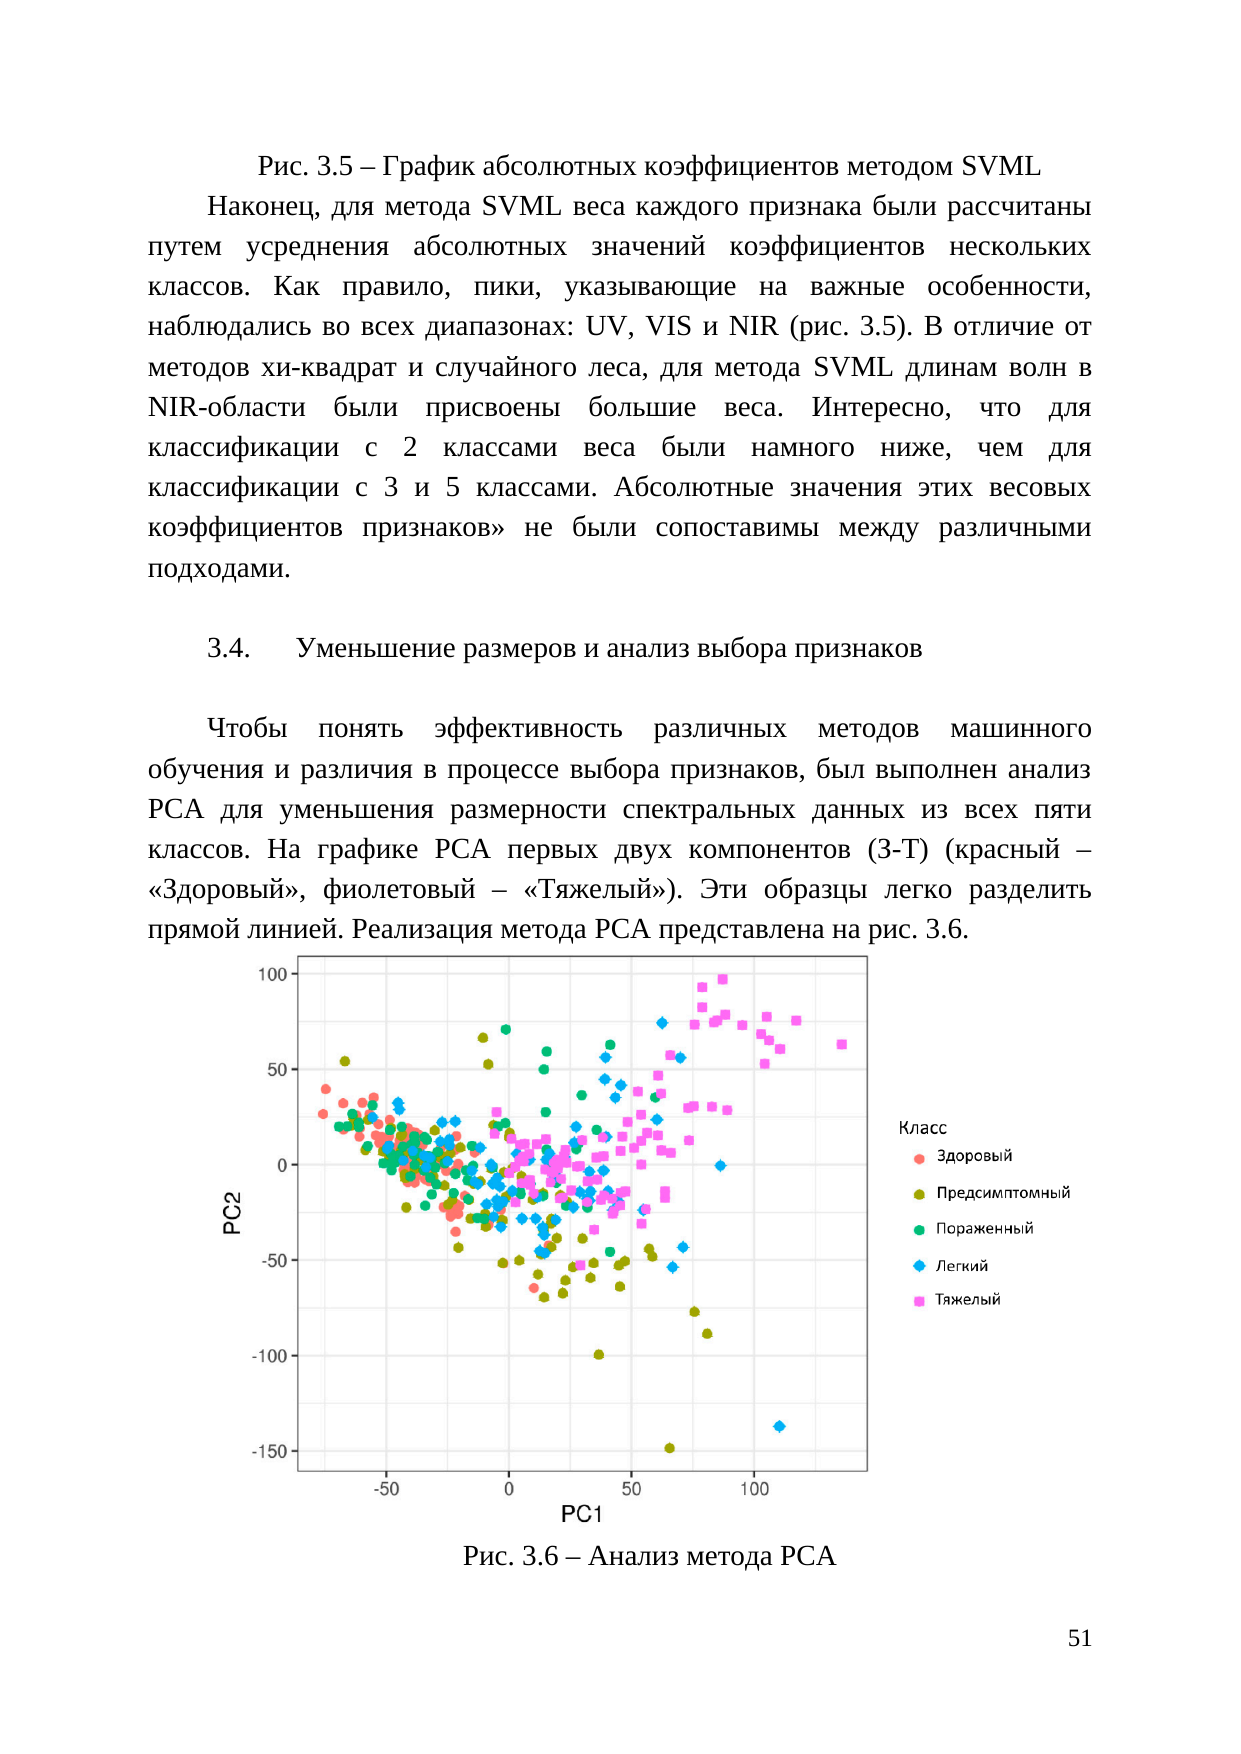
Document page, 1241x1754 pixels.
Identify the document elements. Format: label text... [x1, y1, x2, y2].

list Уменьшение размеров и анализ выбора признаков [148, 630, 1092, 664]
picture [206, 951, 1134, 1533]
text Рис. 3.5 – График абсолютных коэффициентов методом SVML [148, 148, 1092, 181]
text Рис. 3.6 – Анализ метода PCA [148, 1538, 1092, 1571]
text Чтобы понять эффективность различных методов машинного обучения и различия в процессе выбора признаков, был выполнен анализ PCA для уменьшения размерности спектральных данных из всех пяти классов. На графике PCA первых двух компонентов (З-Т) (красный – «Здоровый», фиолетовый – «Тяжелый»). Эти образцы легко разделить прямой линией. Реализация метода PCA представлена на рис. 3.6. [148, 711, 1092, 945]
text Наконец, для метода SVML веса каждого признака были рассчитаны путем усреднения абсолютных значений коэффициентов нескольких классов. Как правило, пики, указывающие на важные особенности, наблюдались во всех диапазонах: UV, VIS и NIR (рис. 3.5). В отличие от методов хи-квадрат и случайного леса, для метода SVML длинам волн в NIR-области были присвоены большие веса. Интересно, что для классификации с 2 классами веса были намного ниже, чем для классификации с 3 и 5 классами. Абсолютные значения этих весовых коэффициентов признаков» не были сопоставимы между различными подходами. [148, 188, 1092, 583]
